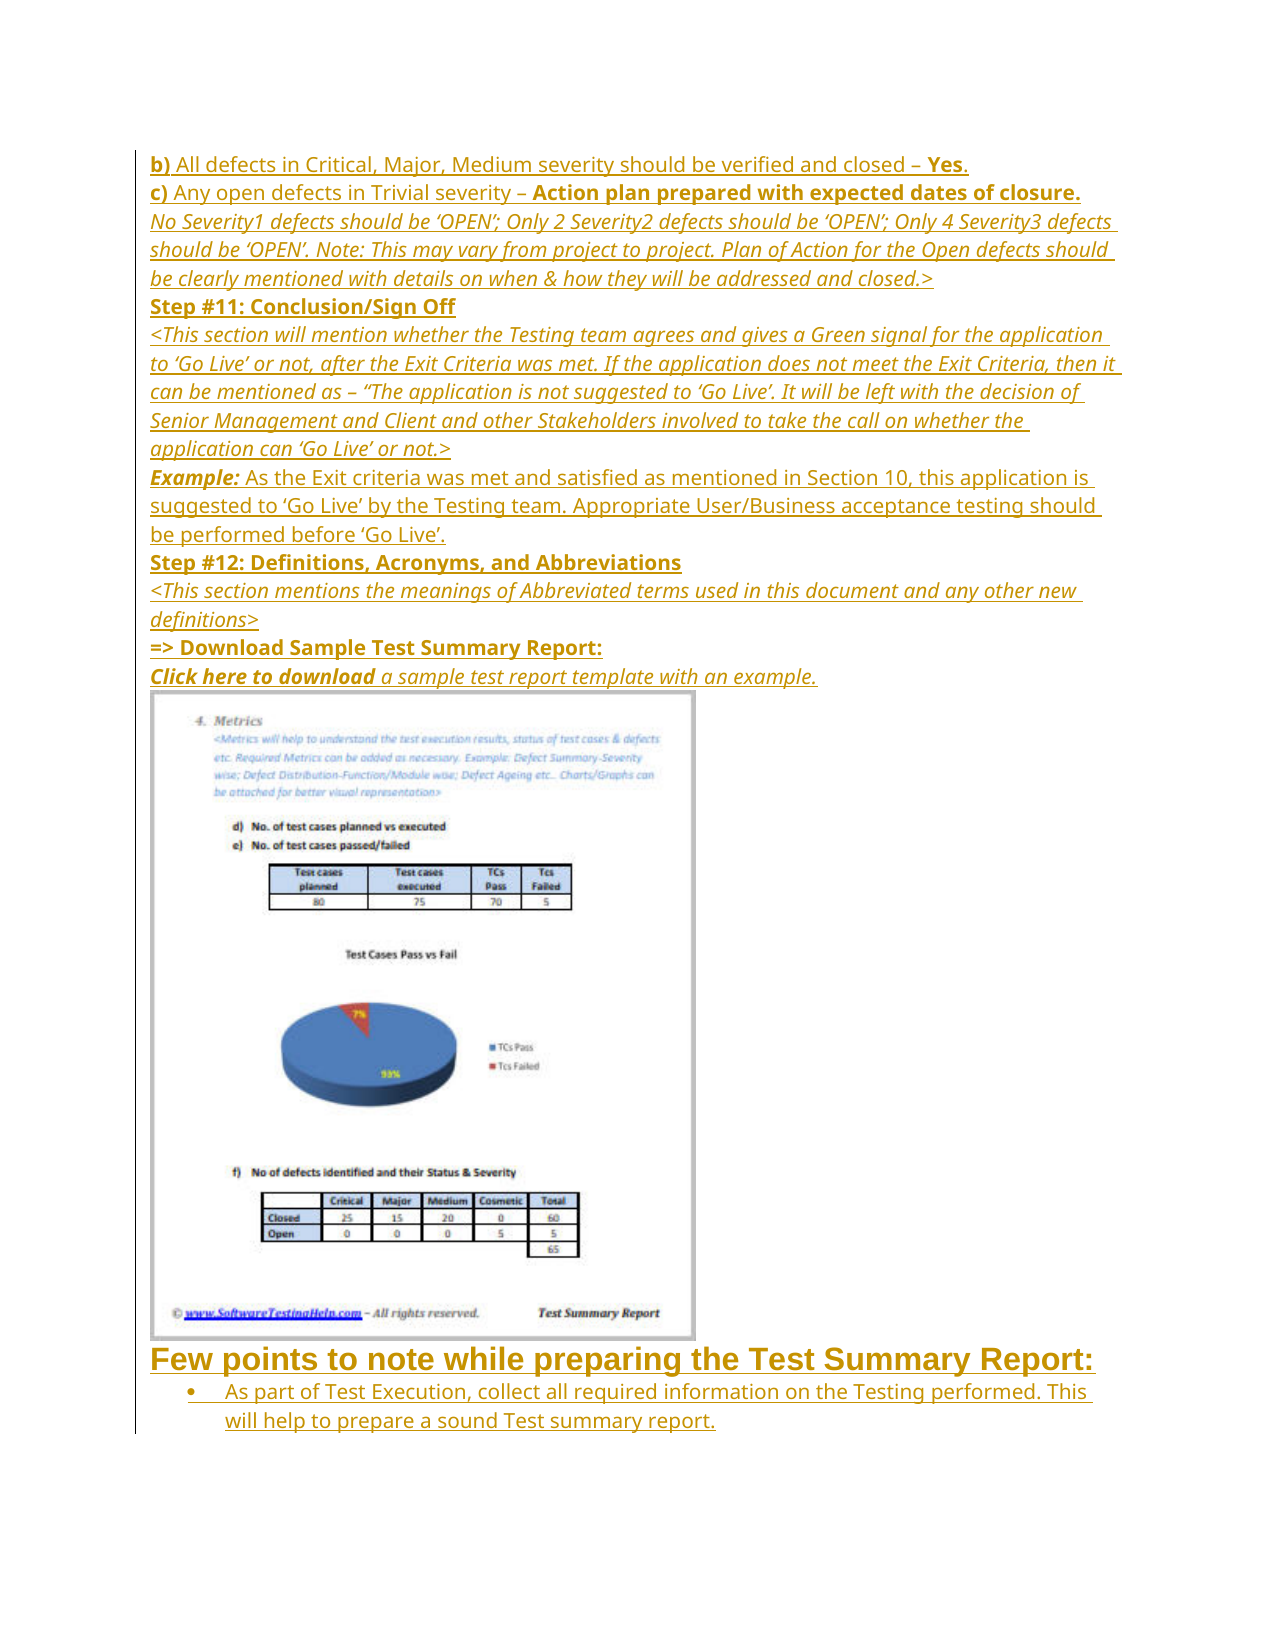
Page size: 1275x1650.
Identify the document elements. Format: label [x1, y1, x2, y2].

picture [150, 690, 696, 1341]
